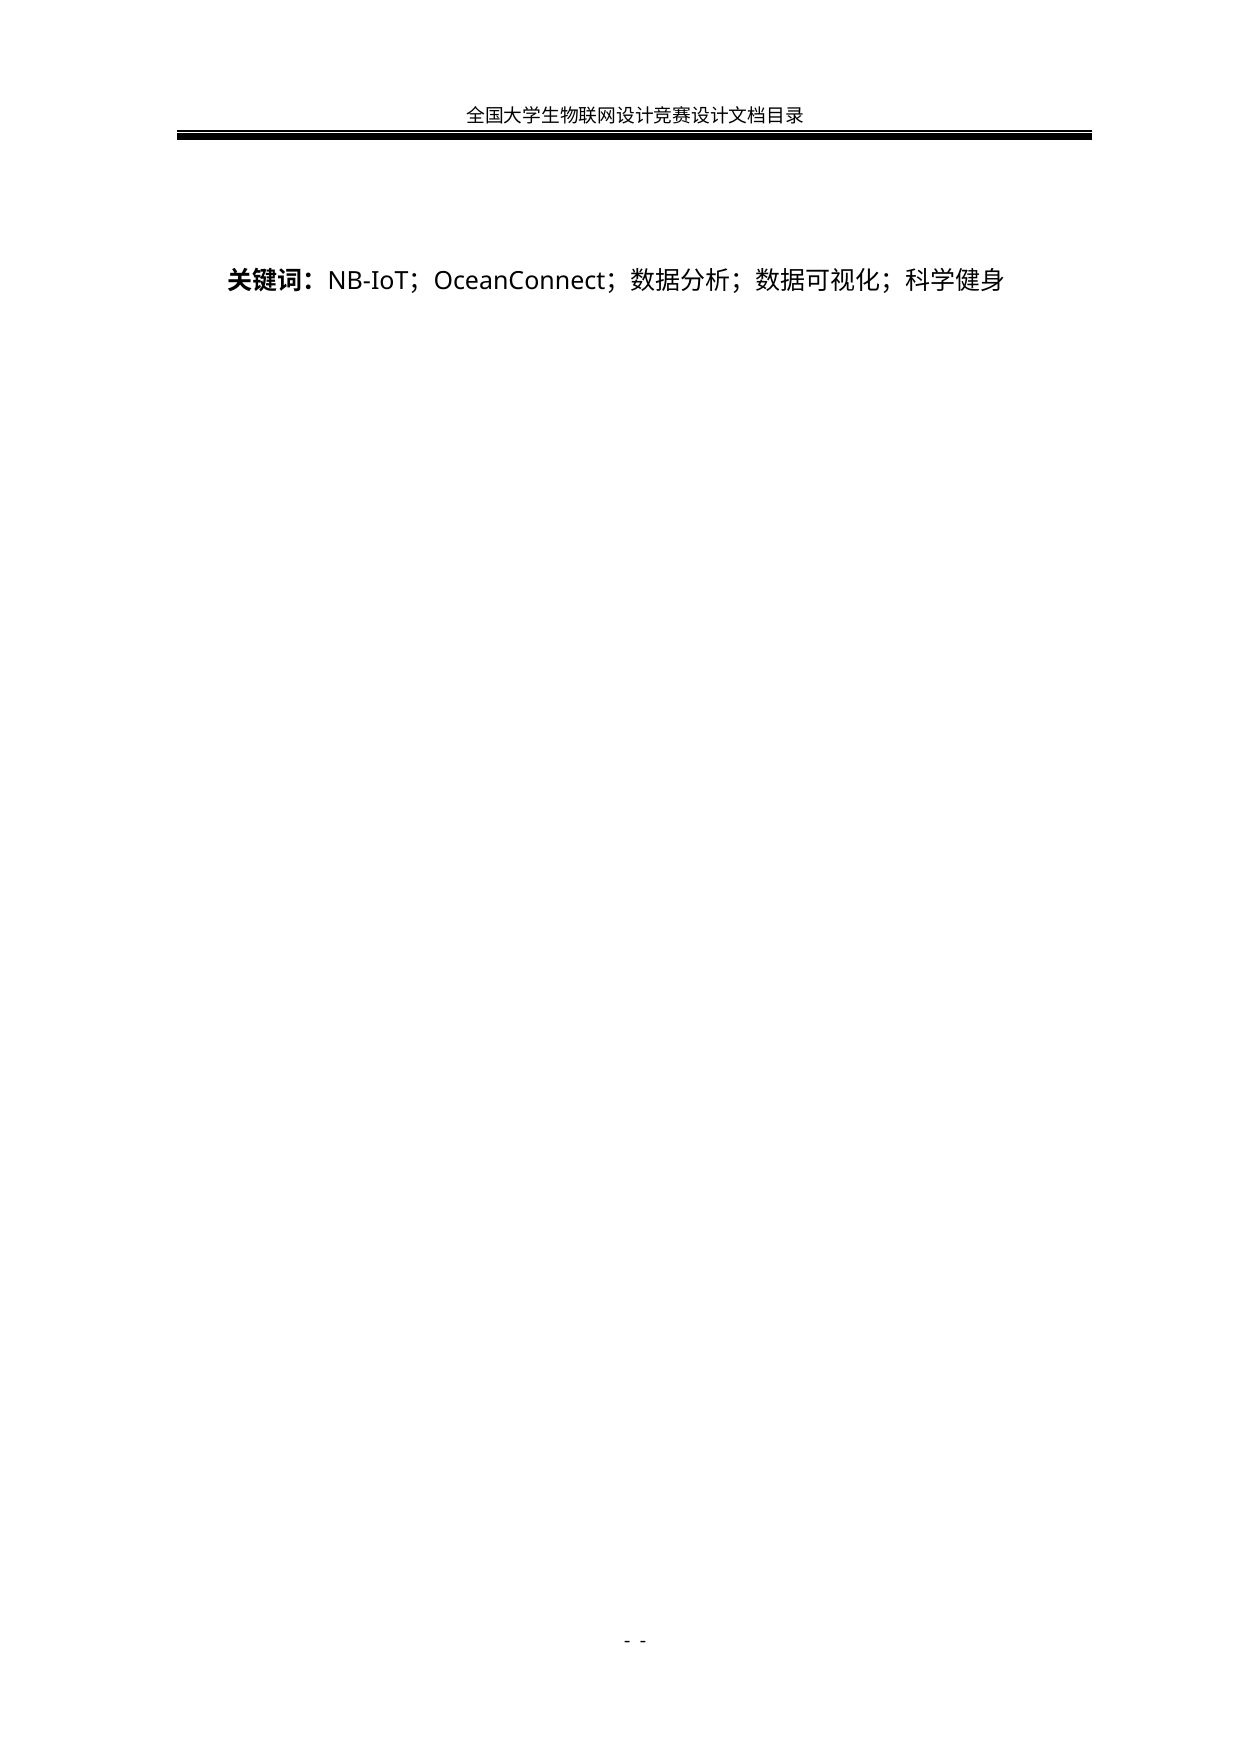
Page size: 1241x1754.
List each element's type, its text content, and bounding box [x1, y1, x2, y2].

text 关键词：NB-IoT；OceanConnect；数据分析；数据可视化；科学健身 [177, 246, 1092, 311]
